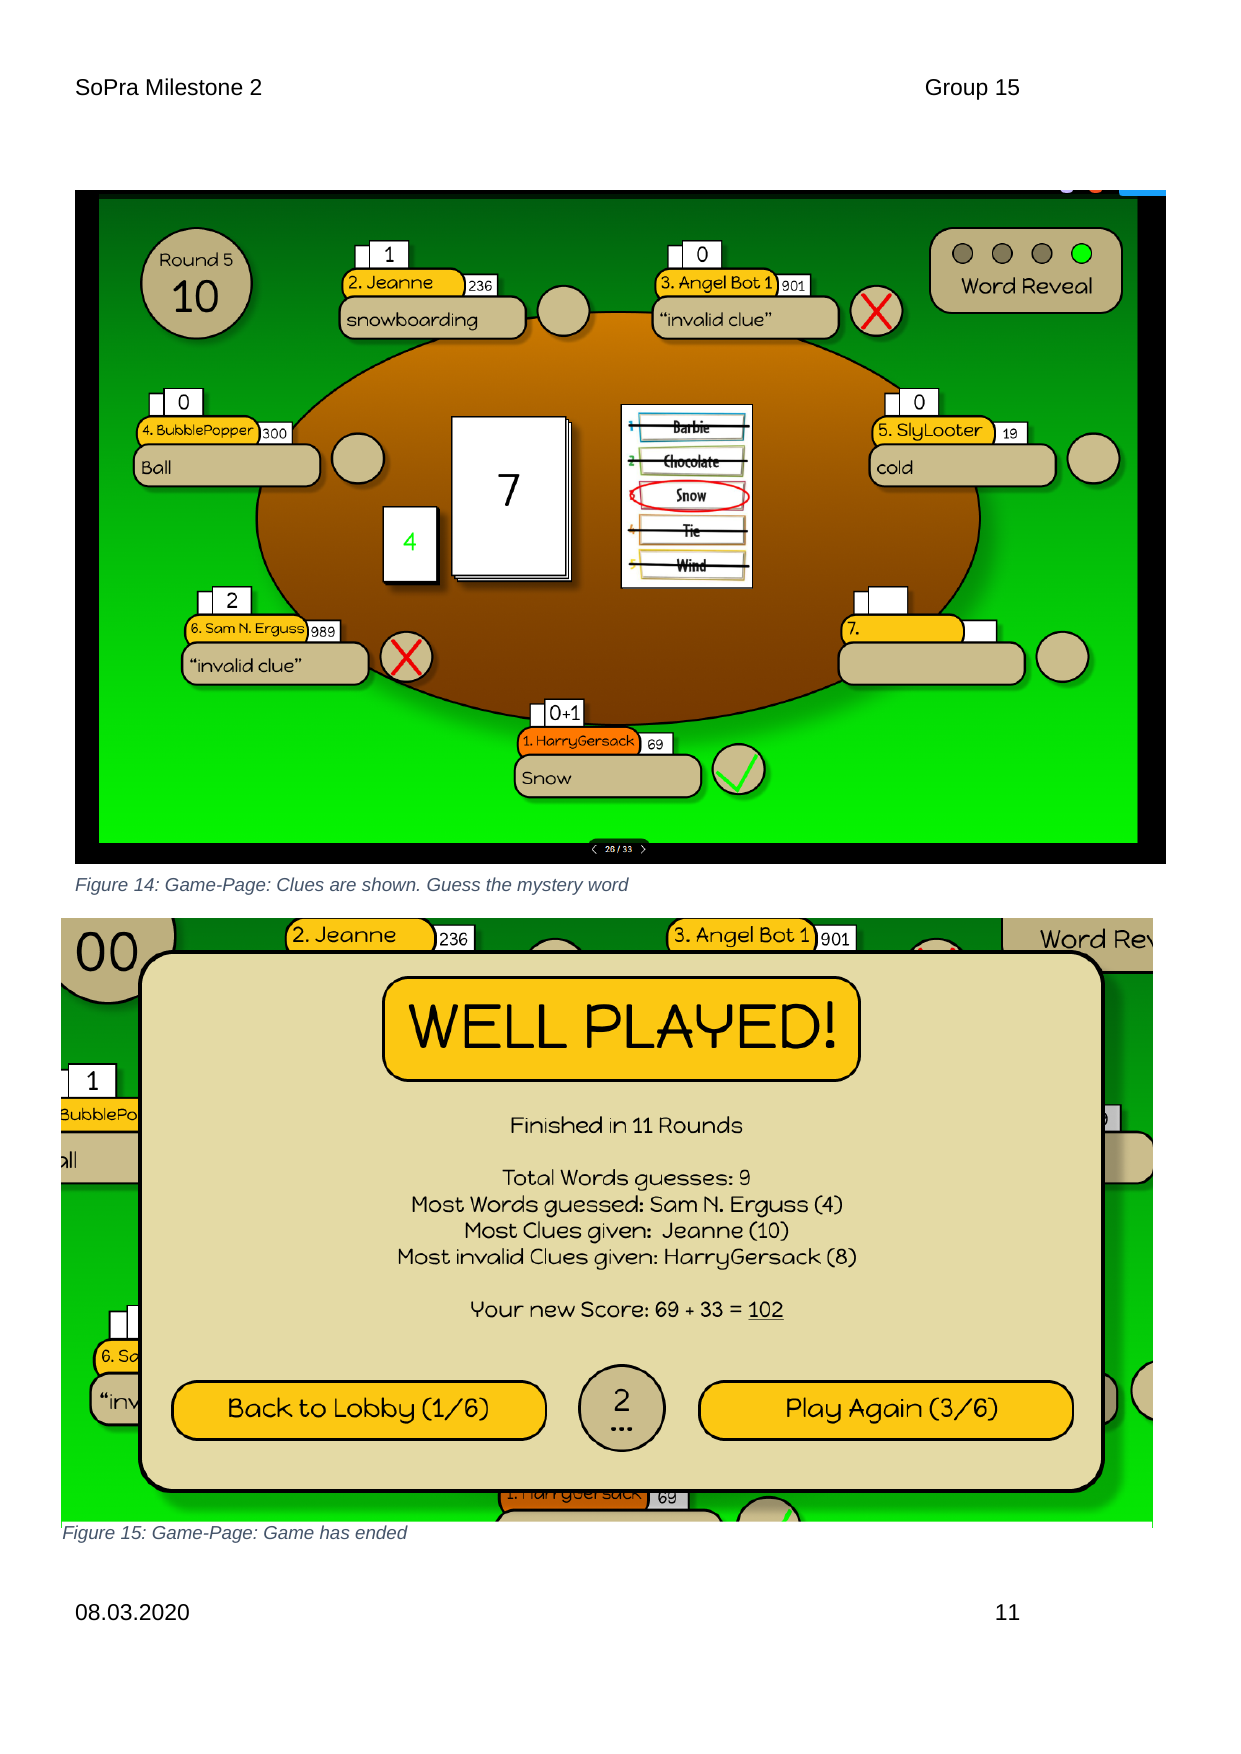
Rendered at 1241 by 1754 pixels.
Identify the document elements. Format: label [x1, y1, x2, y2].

picture [61, 918, 1153, 1521]
picture [75, 190, 1166, 864]
